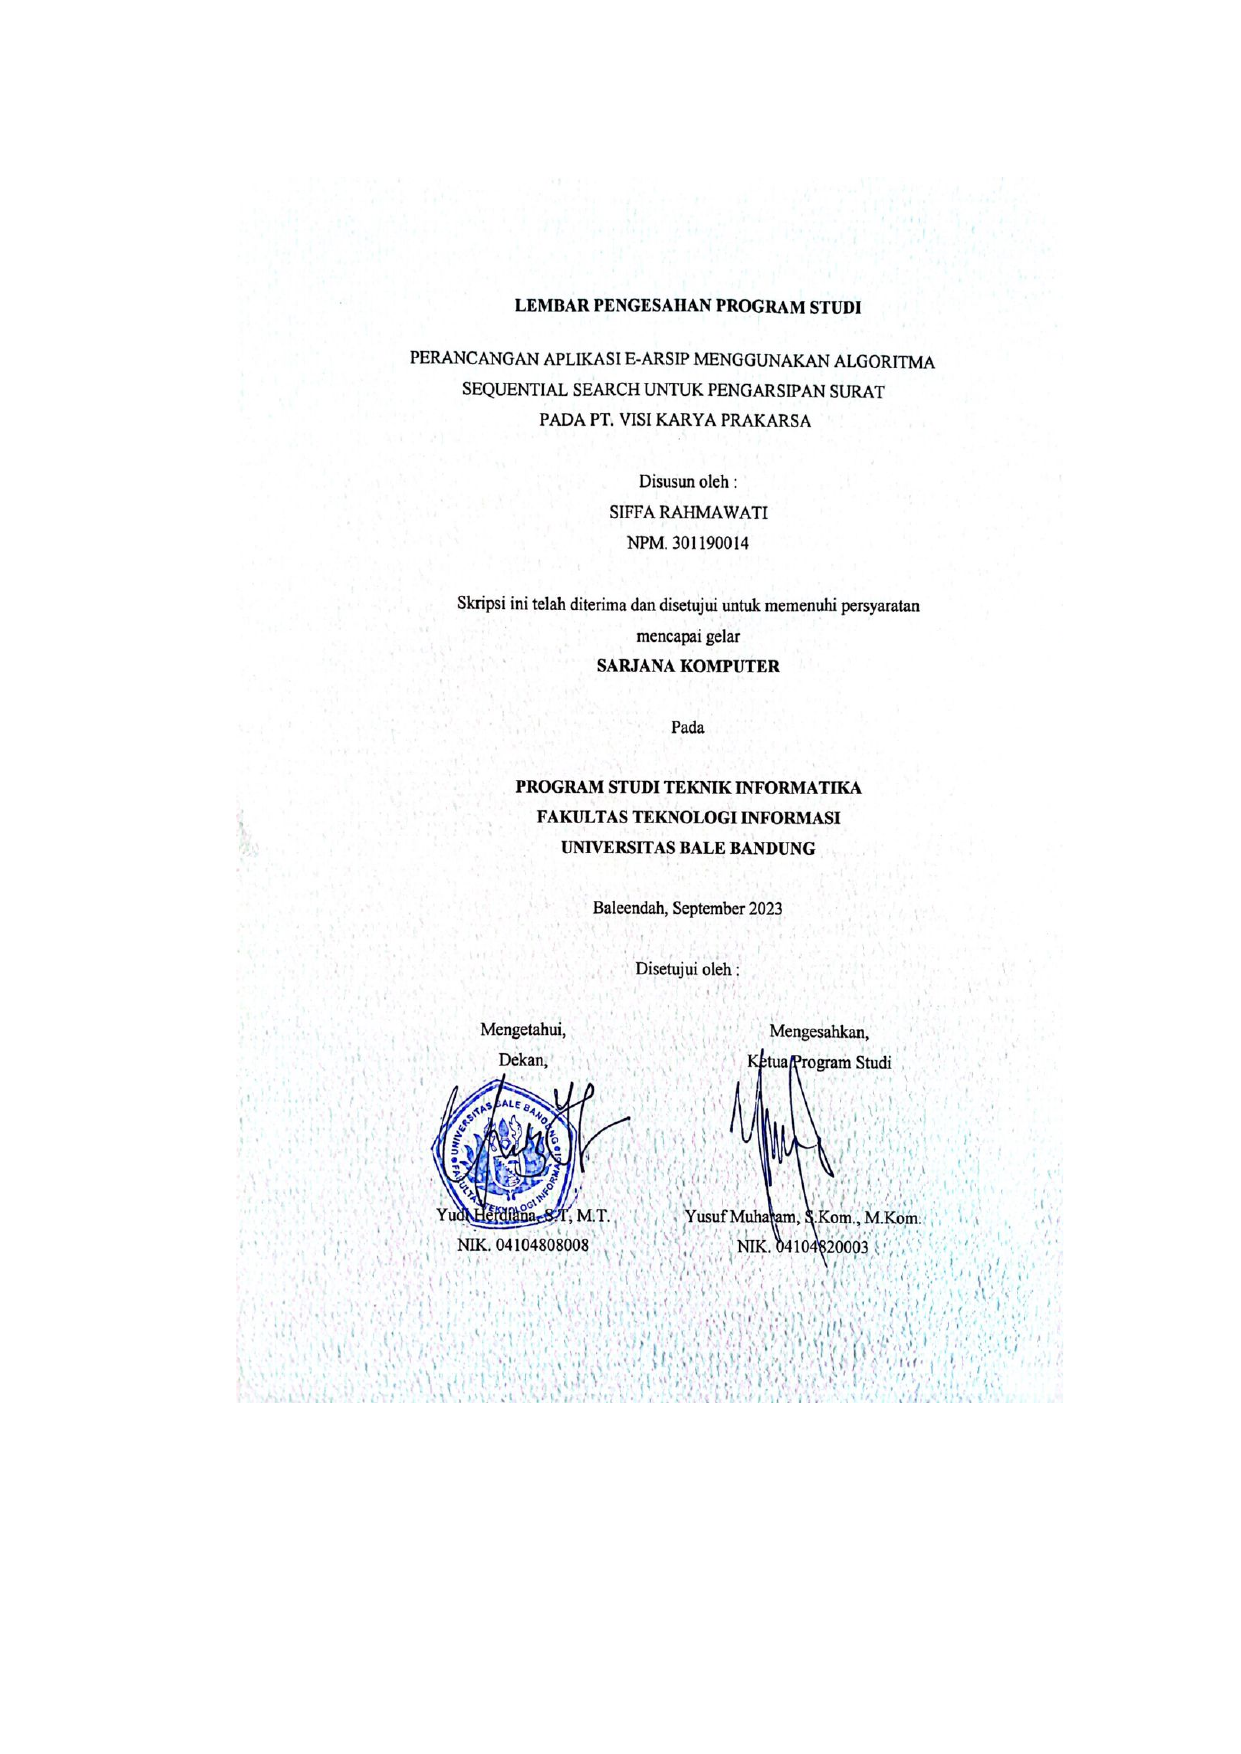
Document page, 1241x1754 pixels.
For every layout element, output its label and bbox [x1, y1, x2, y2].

picture [236, 177, 1064, 1403]
